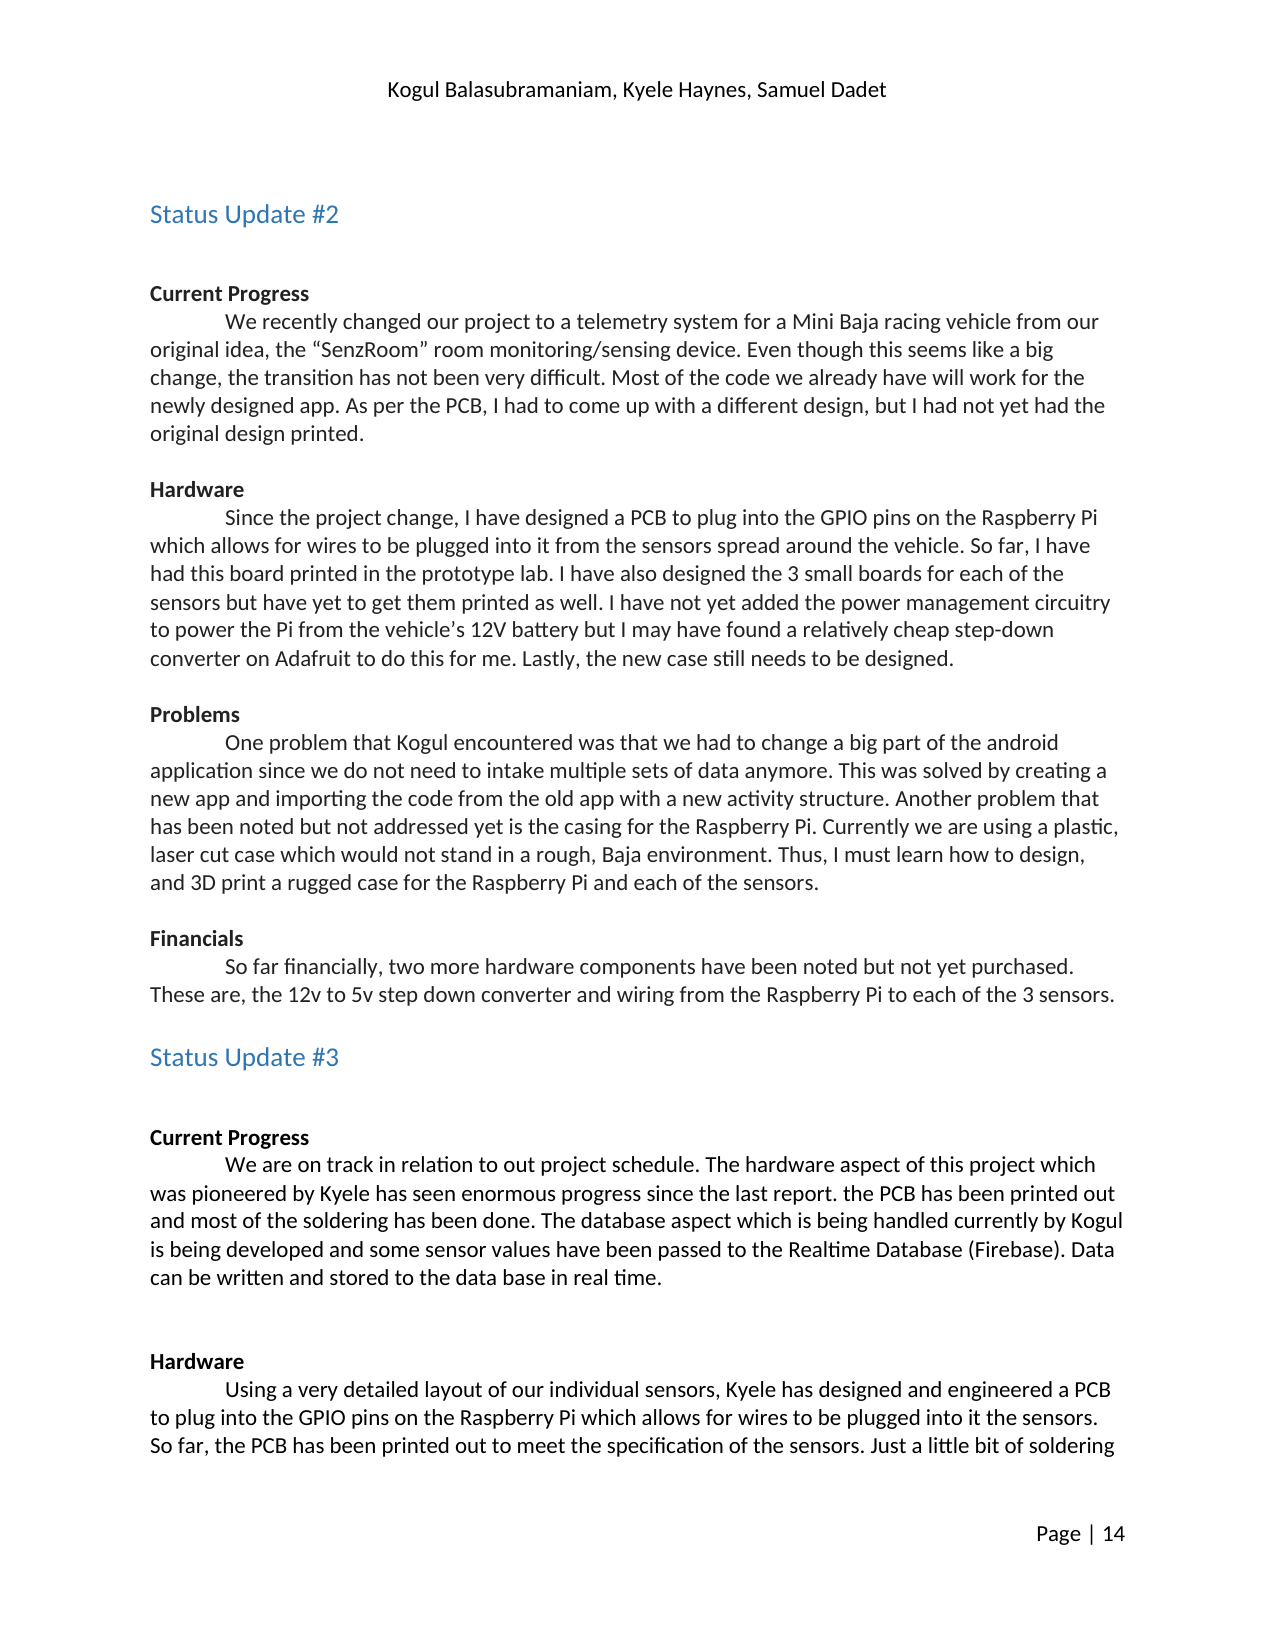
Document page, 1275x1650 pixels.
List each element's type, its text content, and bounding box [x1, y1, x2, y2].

text Since the project change, I have designed a PCB to plug into the GPIO pins on the Raspberry Pi which allows for wires to be plugged into it from the sensors spread around the vehicle. So far, I have had this board printed in the prototype lab. I have also designed the 3 small boards for each of the sensors but have yet to get them printed as well. I have not yet added the power management circuitry to power the Pi from the vehicle’s 12V battery but I may have found a relatively cheap step-down converter on Adafruit to do this for me. Lastly, the new case still needs to be designed. [150, 503, 1125, 672]
text Hardware [150, 476, 1125, 503]
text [150, 1376, 1125, 1459]
text Current Progress [150, 1123, 1125, 1151]
text Current Progress [150, 279, 1125, 307]
text So far financially, two more hardware components have been noted but not yet purchased. These are, the 12v to 5v step down converter and wiring from the Raspberry Pi to each of the 3 sensors. [150, 952, 1125, 1008]
text One problem that Kogul encountered was that we had to change a big part of the android application since we do not need to intake multiple sets of data anymore. This was solved by creating a new app and importing the code from the old app with a new activity structure. Another problem that has been noted but not addressed yet is the casing for the Raspberry Pi. Currently we are using a plastic, laser cut case which would not stand in a rough, Baja environment. Thus, I must learn how to design, and 3D print a rugged case for the Raspberry Pi and each of the sensors. [150, 728, 1125, 896]
text Hardware [150, 1347, 1125, 1376]
text Financials [150, 924, 1125, 952]
text We recently changed our project to a telemetry system for a Mini Baja racing vehicle from our original idea, the “SenzRoom” room monitoring/sensing device. Even though this seems like a big change, the transition has not been very difficult. Most of the code we already have will work for the newly designed app. As per the PCB, I had to come up with a different design, but I had not yet had the original design printed. [150, 307, 1125, 447]
text Problems [150, 700, 1125, 728]
subtitle Status Update #2 [150, 197, 1125, 230]
text We are on track in relation to out project schedule. The hardware aspect of this project which was pioneered by Kyele has seen enormous progress since the last report. the PCB has been printed out and most of the soldering has been done. The database aspect which is being handled currently by Kogul is being developed and some sensor values have been passed to the Realtime Database (Firebase). Data can be written and stored to the data base in real time. [150, 1151, 1125, 1291]
subtitle Status Update #3 [150, 1040, 1125, 1073]
